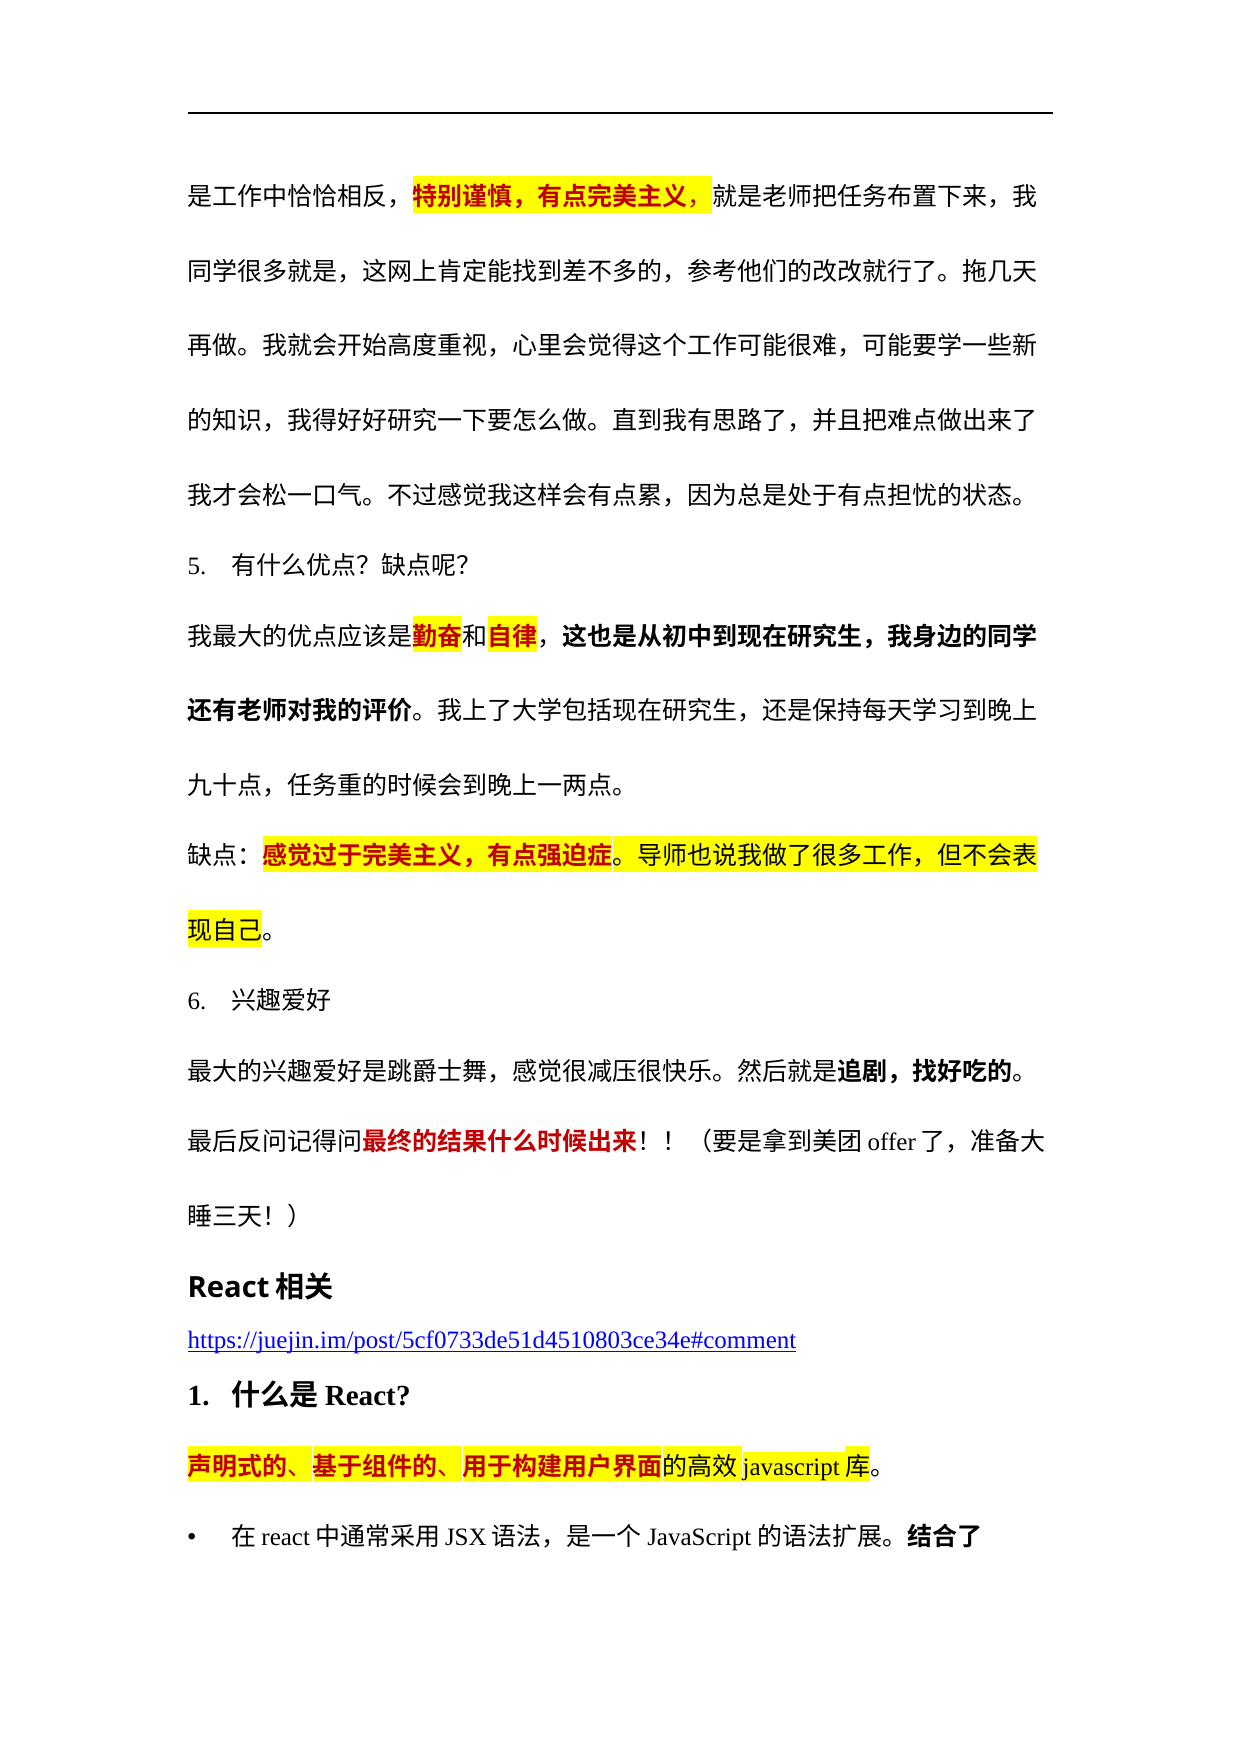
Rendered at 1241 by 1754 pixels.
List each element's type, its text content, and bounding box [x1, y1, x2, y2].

text 缺点：感觉过于完美主义，有点强迫症。导师也说我做了很多工作，但不会表现自己。 [187, 821, 1053, 961]
subtitle 什么是React? [187, 1361, 1053, 1426]
list 兴趣爱好 [187, 966, 1053, 1031]
text 最后反问记得问最终的结果什么时候出来！！（要是拿到美团offer了，准备大睡三天！） [187, 1107, 1053, 1247]
text 声明式的、基于组件的、用于构建用户界面的高效javascript库。 [187, 1432, 1053, 1497]
text 最大的兴趣爱好是跳爵士舞，感觉很减压很快乐。然后就是追剧，找好吃的。 [187, 1037, 1053, 1102]
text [187, 162, 1053, 526]
text 我最大的优点应该是勤奋和自律，这也是从初中到现在研究生，我身边的同学还有老师对我的评价。我上了大学包括现在研究生，还是保持每天学习到晚上九十点，任务重的时候会到晚上一两点。 [187, 602, 1053, 816]
subtitle React相关 [187, 1252, 1053, 1317]
list 有什么优点？缺点呢？ [187, 531, 1053, 596]
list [187, 1502, 1053, 1567]
text https://juejin.im/post/5cf0733de51d4510803ce34e#comment [187, 1324, 1053, 1356]
